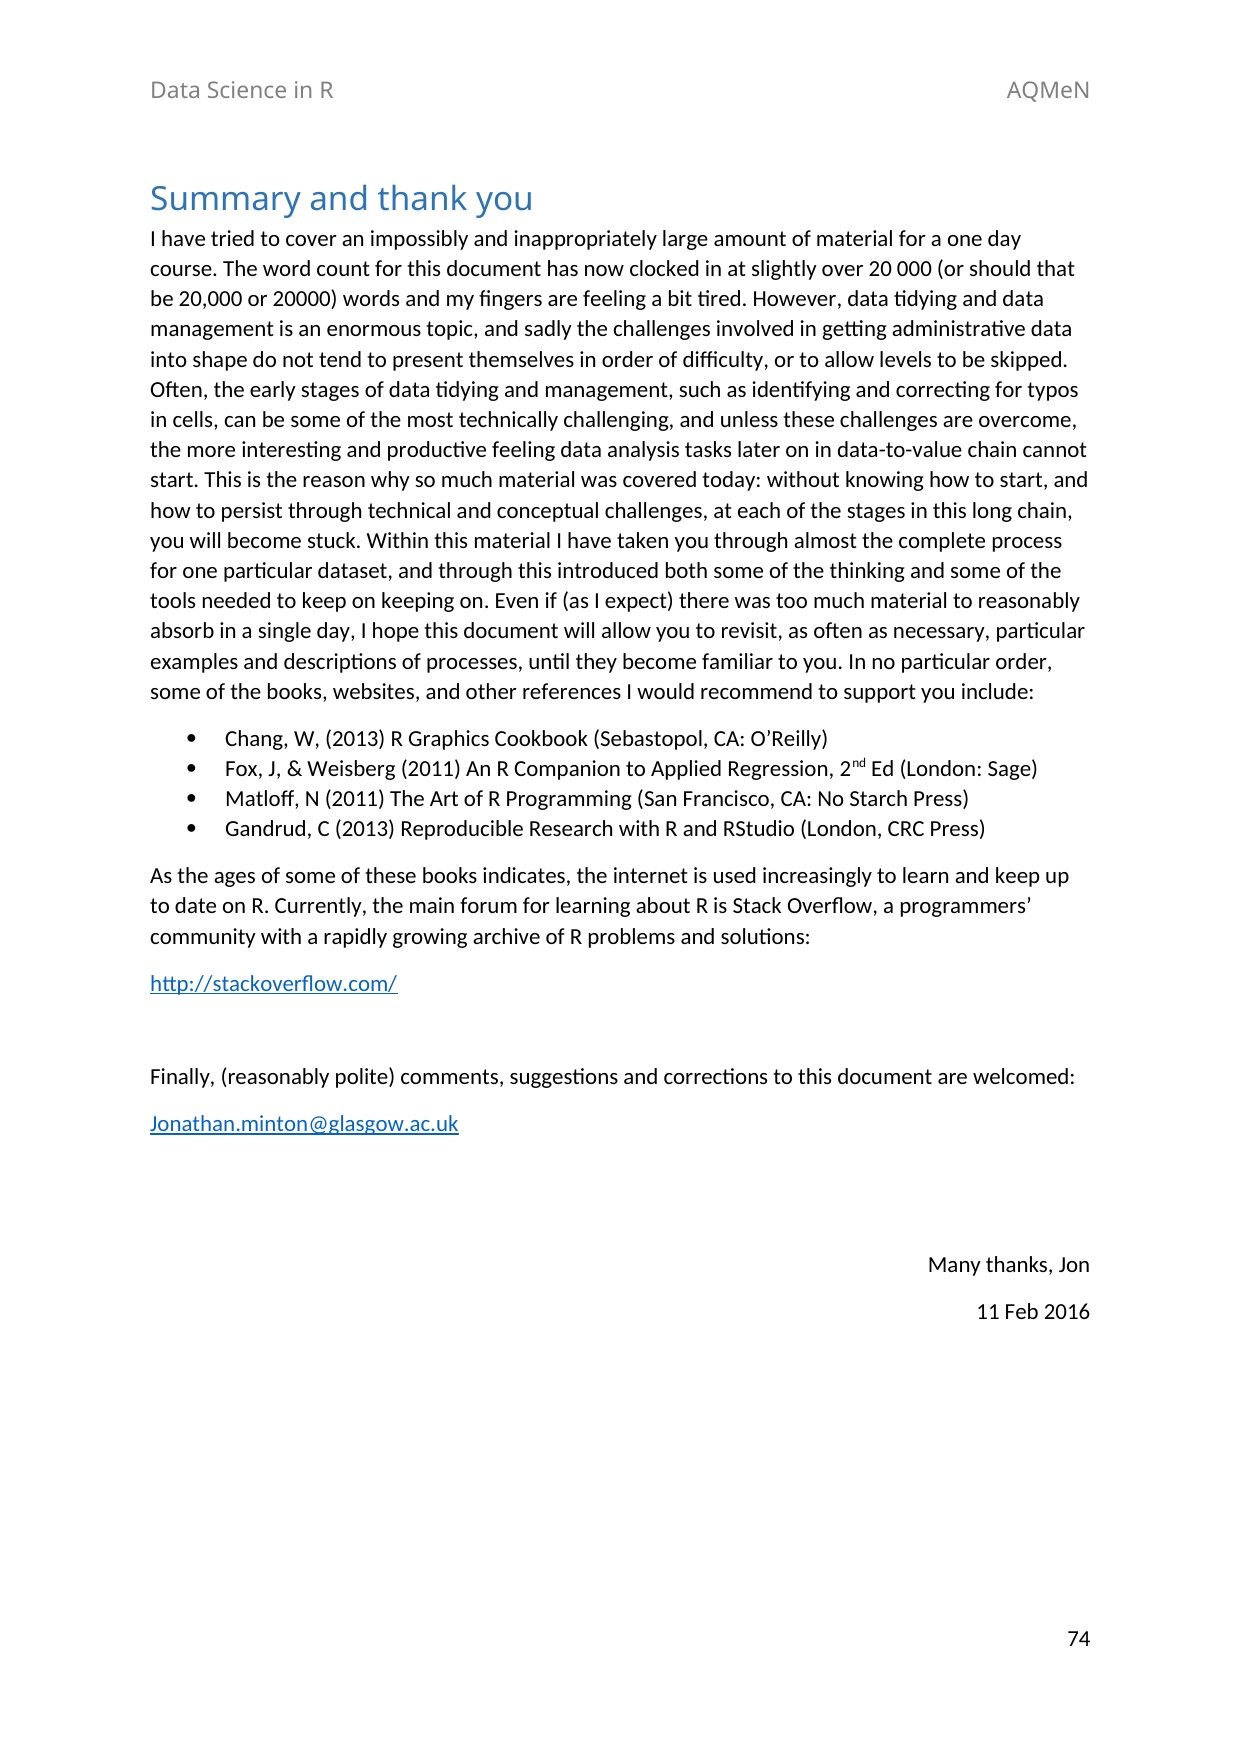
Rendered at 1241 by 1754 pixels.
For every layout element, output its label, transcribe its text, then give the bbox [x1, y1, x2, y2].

text http://stackoverflow.com/ [150, 969, 1090, 997]
text Finally, (reasonably polite) comments, suggestions and corrections to this document are welcomed: [150, 1062, 1090, 1091]
text 11 Feb 2016 [150, 1297, 1090, 1325]
list Chang, W, (2013) R Graphics Cookbook (Sebastopol, CA: O’Reilly) [187, 724, 1090, 752]
text As the ages of some of these books indicates, the internet is used increasingly to learn and keep up to date on R. Currently, the main forum for learning about R is Stack Overflow, a programmers’ community with a rapidly growing archive of R problems and solutions: [150, 861, 1090, 950]
list Fox, J, & Weisberg (2011) An R Companion to Applied Regression, 2nd Ed (London: Sage) [187, 754, 1090, 782]
subtitle Summary and thank you [150, 175, 1090, 220]
text Many thanks, Jon [150, 1250, 1090, 1278]
list Gandrud, C (2013) Reproducible Research with R and RStudio (London, CRC Press) [187, 814, 1090, 843]
text I have tried to cover an impossibly and inappropriately large amount of material for a one day course. The word count for this document has now clocked in at slightly over 20 000 (or should that be 20,000 or 20000) words and my fingers are feeling a bit tired. However, data tidying and data management is an enormous topic, and sadly the challenges involved in getting administrative data into shape do not tend to present themselves in order of difficulty, or to allow levels to be skipped. Often, the early stages of data tidying and management, such as identifying and correcting for typos in cells, can be some of the most technically challenging, and unless these challenges are overcome, the more interesting and productive feeling data analysis tasks later on in data-to-value chain cannot start. This is the reason why so much material was covered today: without knowing how to start, and how to persist through technical and conceptual challenges, at each of the stages in this long chain, you will become stuck. Within this material I have taken you through almost the complete process for one particular dataset, and through this introduced both some of the thinking and some of the tools needed to keep on keeping on. Even if (as I expect) there was too much material to reasonably absorb in a single day, I hope this document will allow you to revisit, as often as necessary, particular examples and descriptions of processes, until they become familiar to you. In no particular order, some of the books, websites, and other references I would recommend to support you include: [150, 224, 1090, 705]
text Jonathan.minton@glasgow.ac.uk [150, 1109, 1090, 1137]
list Matloff, N (2011) The Art of R Programming (San Francisco, CA: No Starch Press) [187, 784, 1090, 812]
